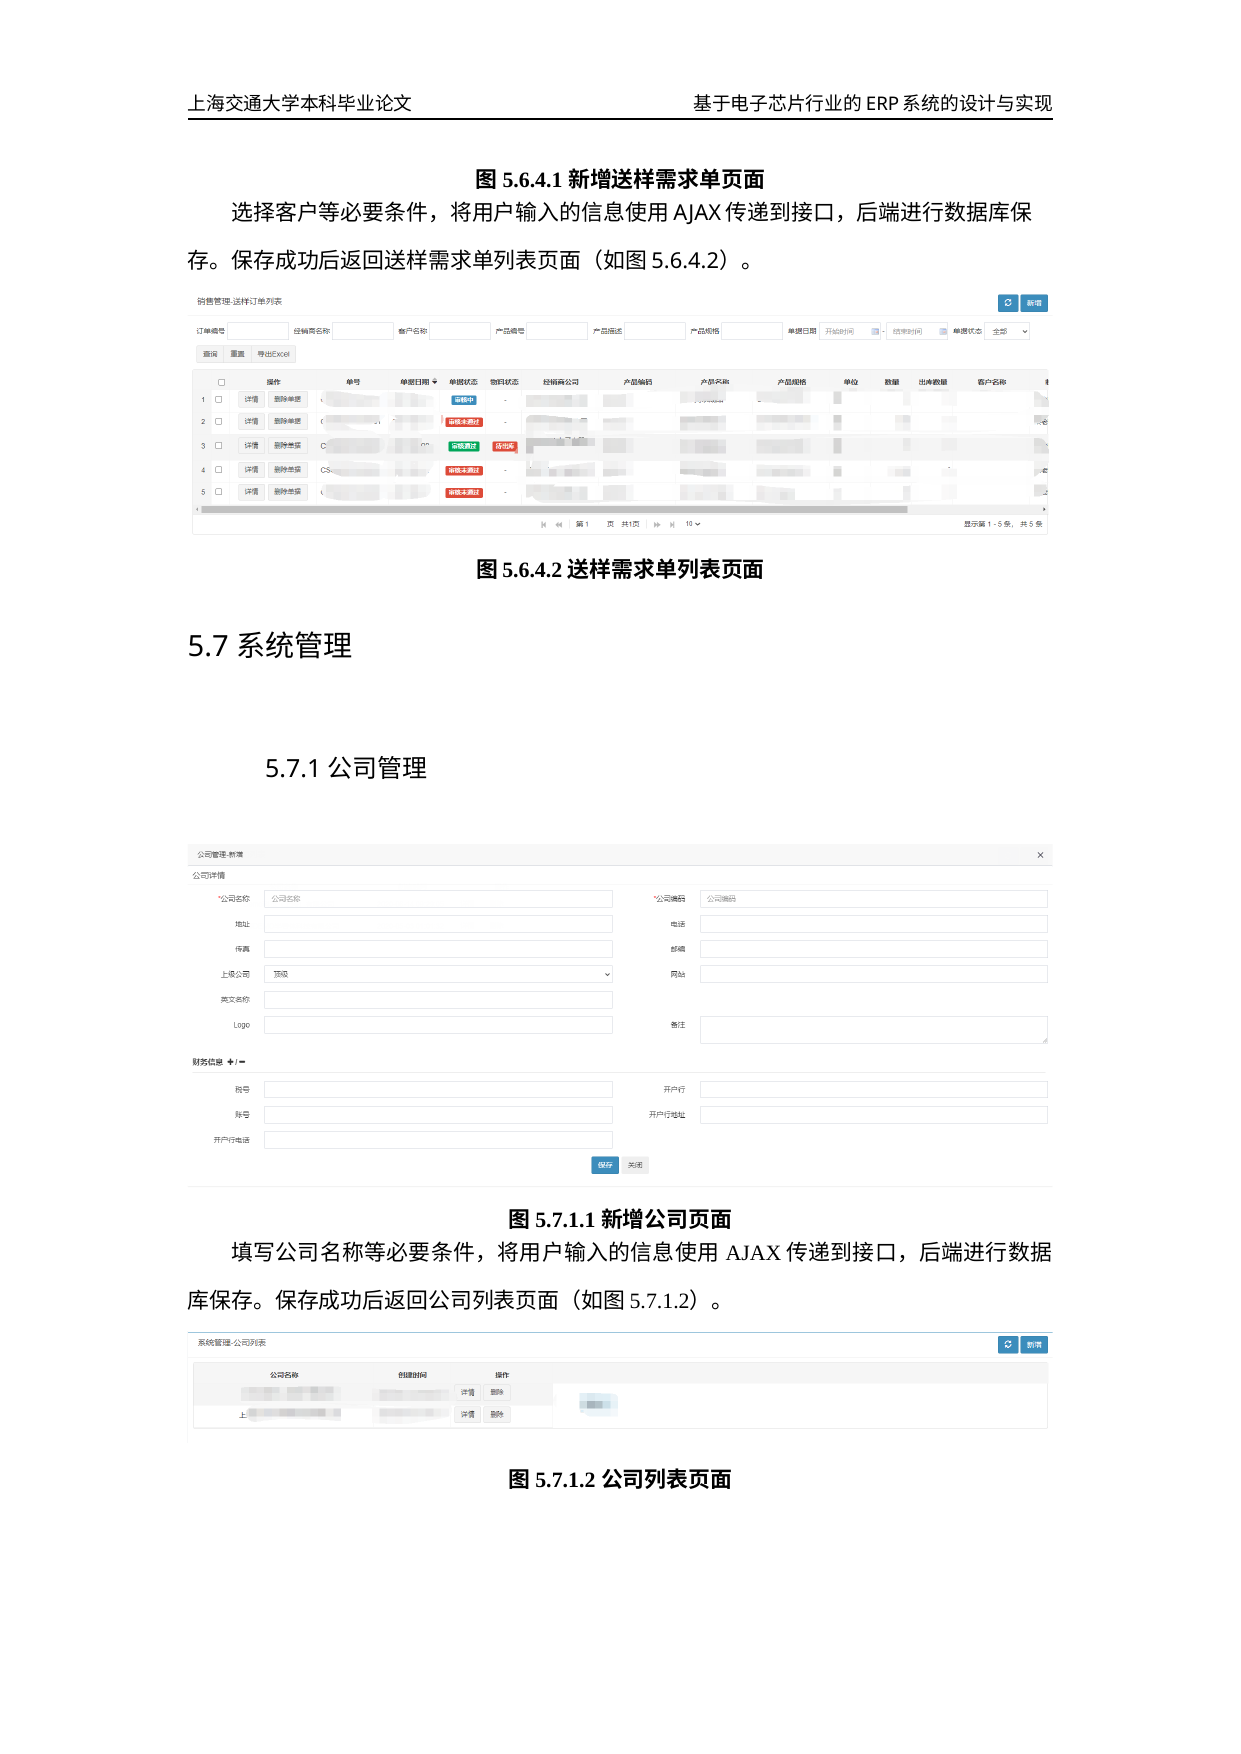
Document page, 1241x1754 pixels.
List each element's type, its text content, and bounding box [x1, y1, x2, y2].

text 填写公司名称等必要条件，将用户输入的信息使用AJAX传递到接口，后端进行数据库保存。保存成功后返回公司列表页面（如图5.7.1.2）。 [187, 1234, 1053, 1316]
text 图 5.7.1.2 公司列表页面 [187, 1461, 1053, 1494]
subtitle 5.7.1 公司管理 [231, 734, 1031, 799]
text 图 5.7.1.1 新增公司页面 [187, 1202, 1053, 1234]
subtitle 5.7 系统管理 [187, 611, 1053, 676]
text 选择客户等必要条件，将用户输入的信息使用AJAX传递到接口，后端进行数据库保存。保存成功后返回送样需求单列表页面（如图5.6.4.2）。 [187, 194, 1053, 276]
picture [187, 844, 1053, 1190]
picture [187, 291, 1053, 546]
text 图 5.6.4.1 新增送样需求单页面 [187, 162, 1053, 194]
text 图5.6.4.2 送样需求单列表页面 [187, 552, 1053, 584]
picture [187, 1331, 1053, 1443]
